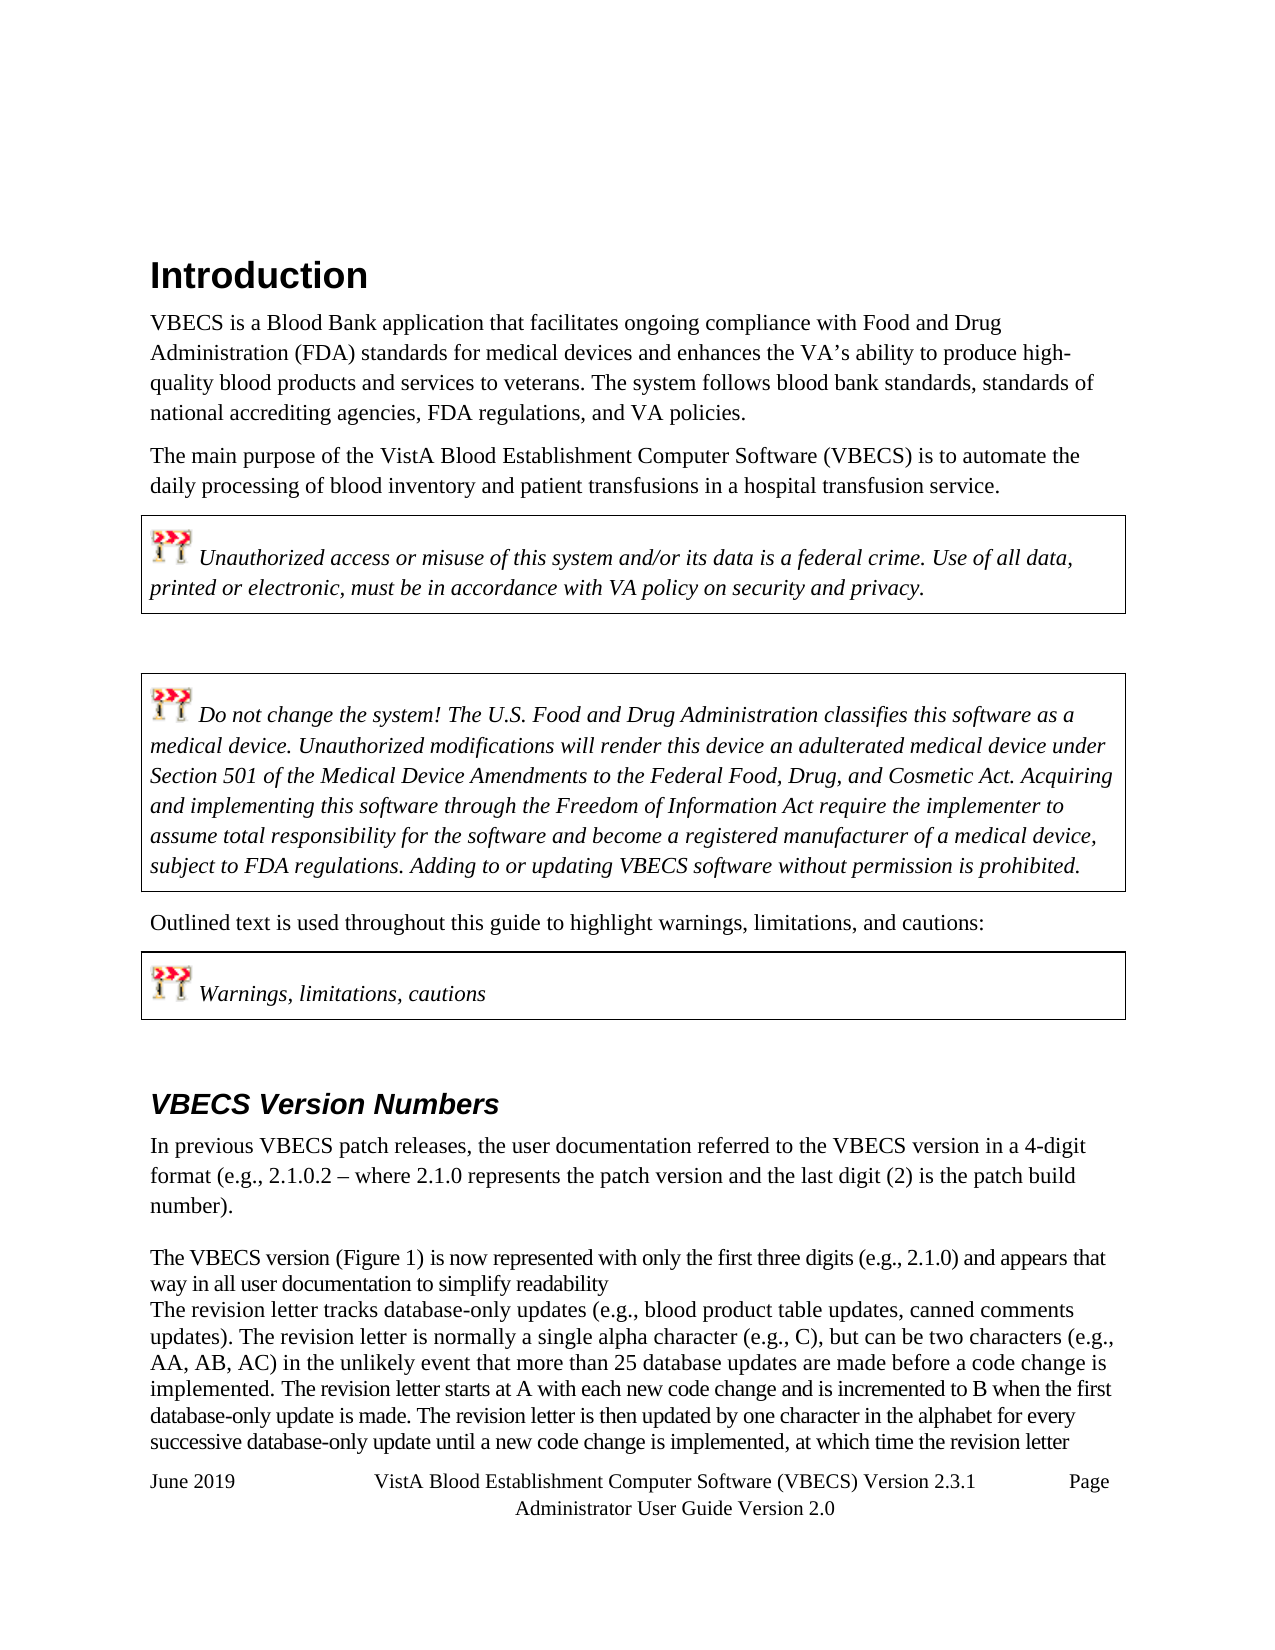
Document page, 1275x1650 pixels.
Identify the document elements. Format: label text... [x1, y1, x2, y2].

subtitle Introduction [150, 253, 1125, 296]
text VBECS is a Blood Bank application that facilitates ongoing compliance with Food and Drug Administration (FDA) standards for medical devices and enhances the VA’s ability to produce high-quality blood products and services to veterans. The system follows blood bank standards, standards of national accrediting agencies, FDA regulations, and VA policies. [150, 309, 1125, 426]
picture [150, 965, 193, 1002]
text Do not change the system! The U.S. Food and Drug Administration classifies this software as a medical device. Unauthorized modifications will render this device an adulterated medical device under Section 501 of the Medical Device Amendments to the Federal Food, Drug, and Cosmetic Act. Acquiring and implementing this software through the Freedom of Information Act require the implementer to assume total responsibility for the software and become a registered manufacturer of a medical device, subject to FDA regulations. Adding to or updating VBECS software without permission is prohibited. [142, 674, 1125, 891]
picture [150, 686, 193, 723]
text Outlined text is used throughout this guide to highlight warnings, limitations, and cautions: [150, 909, 1125, 935]
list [150, 1296, 1125, 1454]
text The main purpose of the VistA Blood Establishment Computer Software (VBECS) is to automate the daily processing of blood inventory and patient transfusions in a hospital transfusion service. [150, 442, 1125, 499]
subtitle VBECS Version Numbers [150, 1087, 1125, 1121]
list The VBECS version (Figure 1) is now represented with only the first three digits (e.g., 2.1.0) and appears that way in all user documentation to simplify readability [150, 1244, 1125, 1296]
text Warnings, limitations, cautions [142, 953, 1125, 1019]
picture [150, 528, 193, 565]
text In previous VBECS patch releases, the user documentation referred to the VBECS version in a 4-digit format (e.g., 2.1.0.2 – where 2.1.0 represents the patch version and the last digit (2) is the patch build number). [150, 1132, 1125, 1219]
text Unauthorized access or misuse of this system and/or its data is a federal crime. Use of all data, printed or electronic, must be in accordance with VA policy on security and privacy. [142, 516, 1125, 613]
